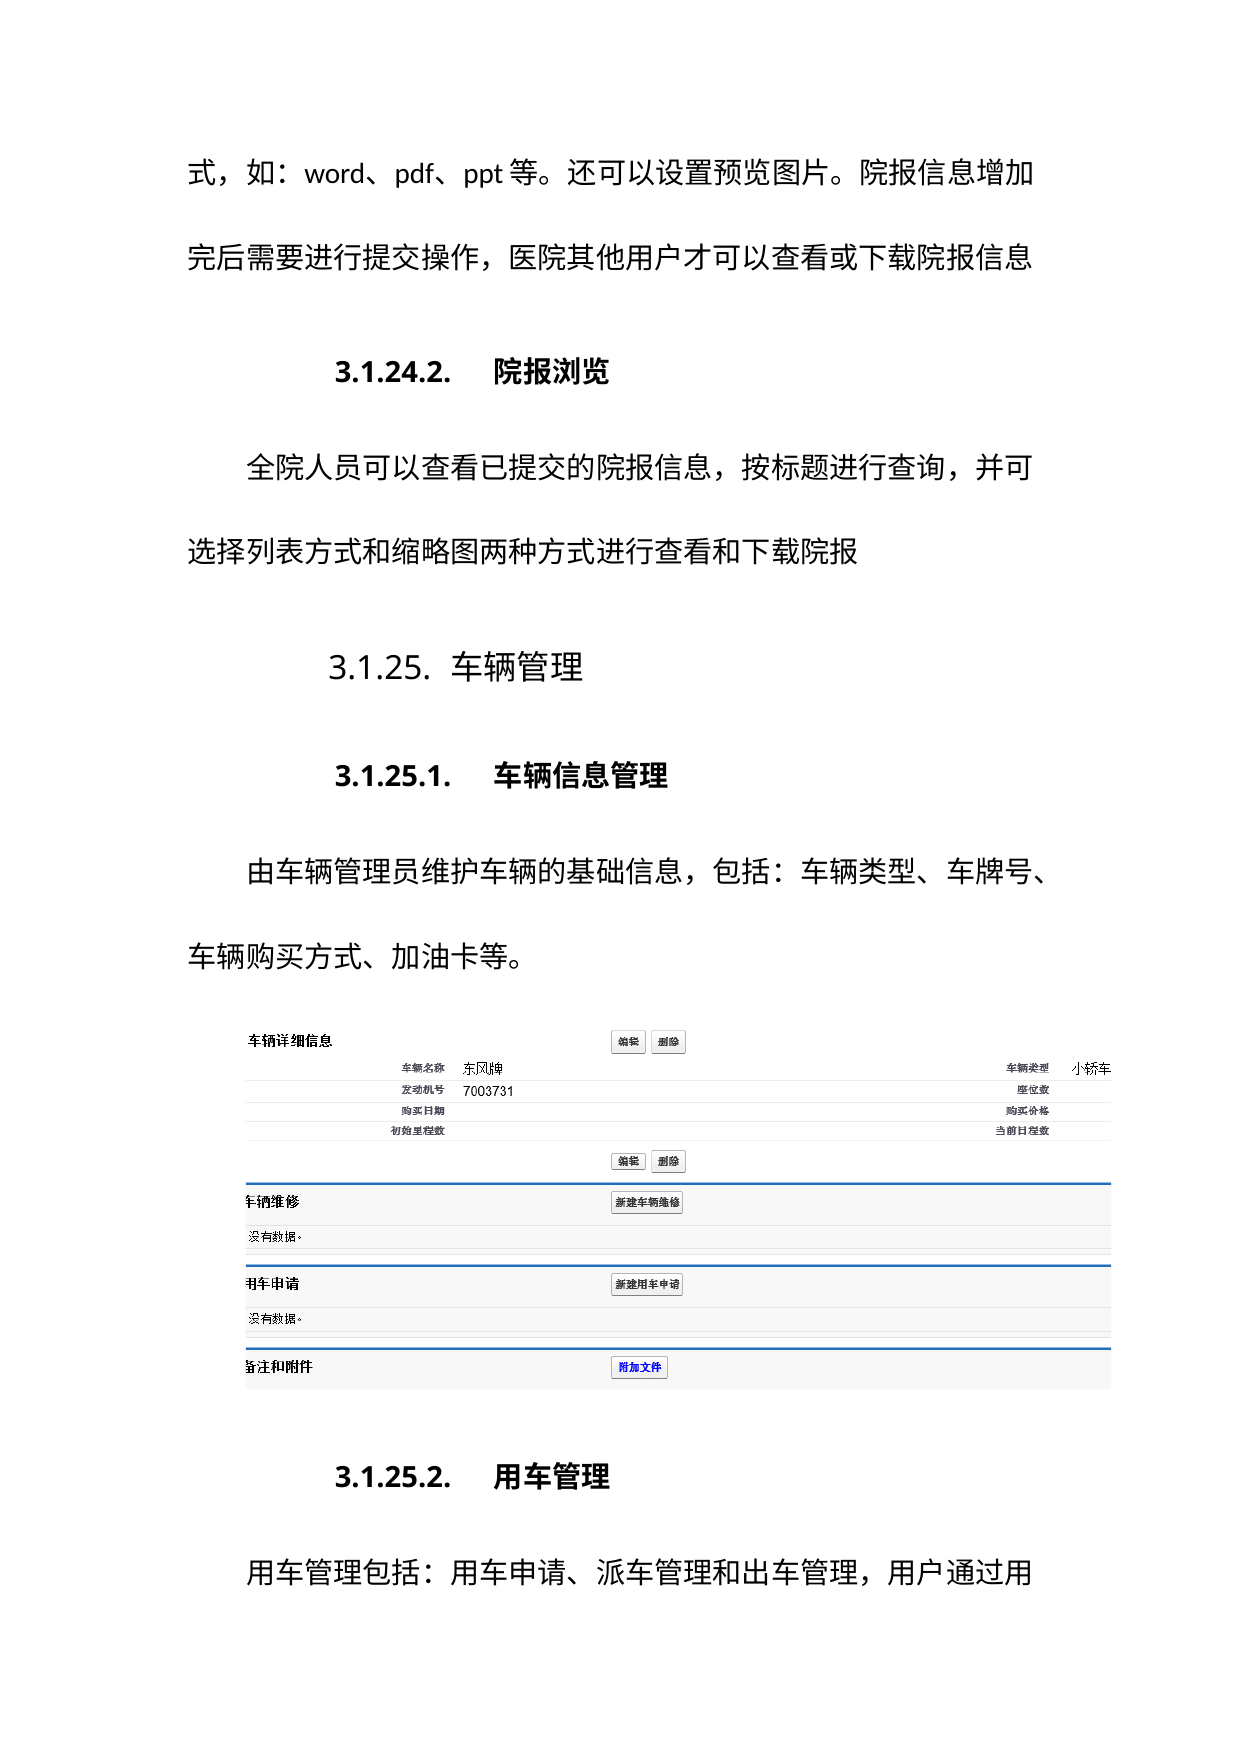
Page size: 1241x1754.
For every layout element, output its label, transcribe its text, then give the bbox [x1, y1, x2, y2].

subtitle 用车管理 [276, 1453, 1053, 1496]
subtitle 院报浏览 [276, 348, 1053, 391]
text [187, 1549, 1053, 1592]
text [187, 150, 1053, 277]
picture [245, 1017, 1112, 1389]
text 全院人员可以查看已提交的院报信息，按标题进行查询，并可选择列表方式和缩略图两种方式进行查看和下载院报 [187, 444, 1053, 571]
subtitle 车辆信息管理 [276, 753, 1053, 795]
subtitle 车辆管理 [261, 640, 1053, 689]
text 由车辆管理员维护车辆的基础信息，包括：车辆类型、车牌号、车辆购买方式、加油卡等。 [187, 849, 1053, 976]
